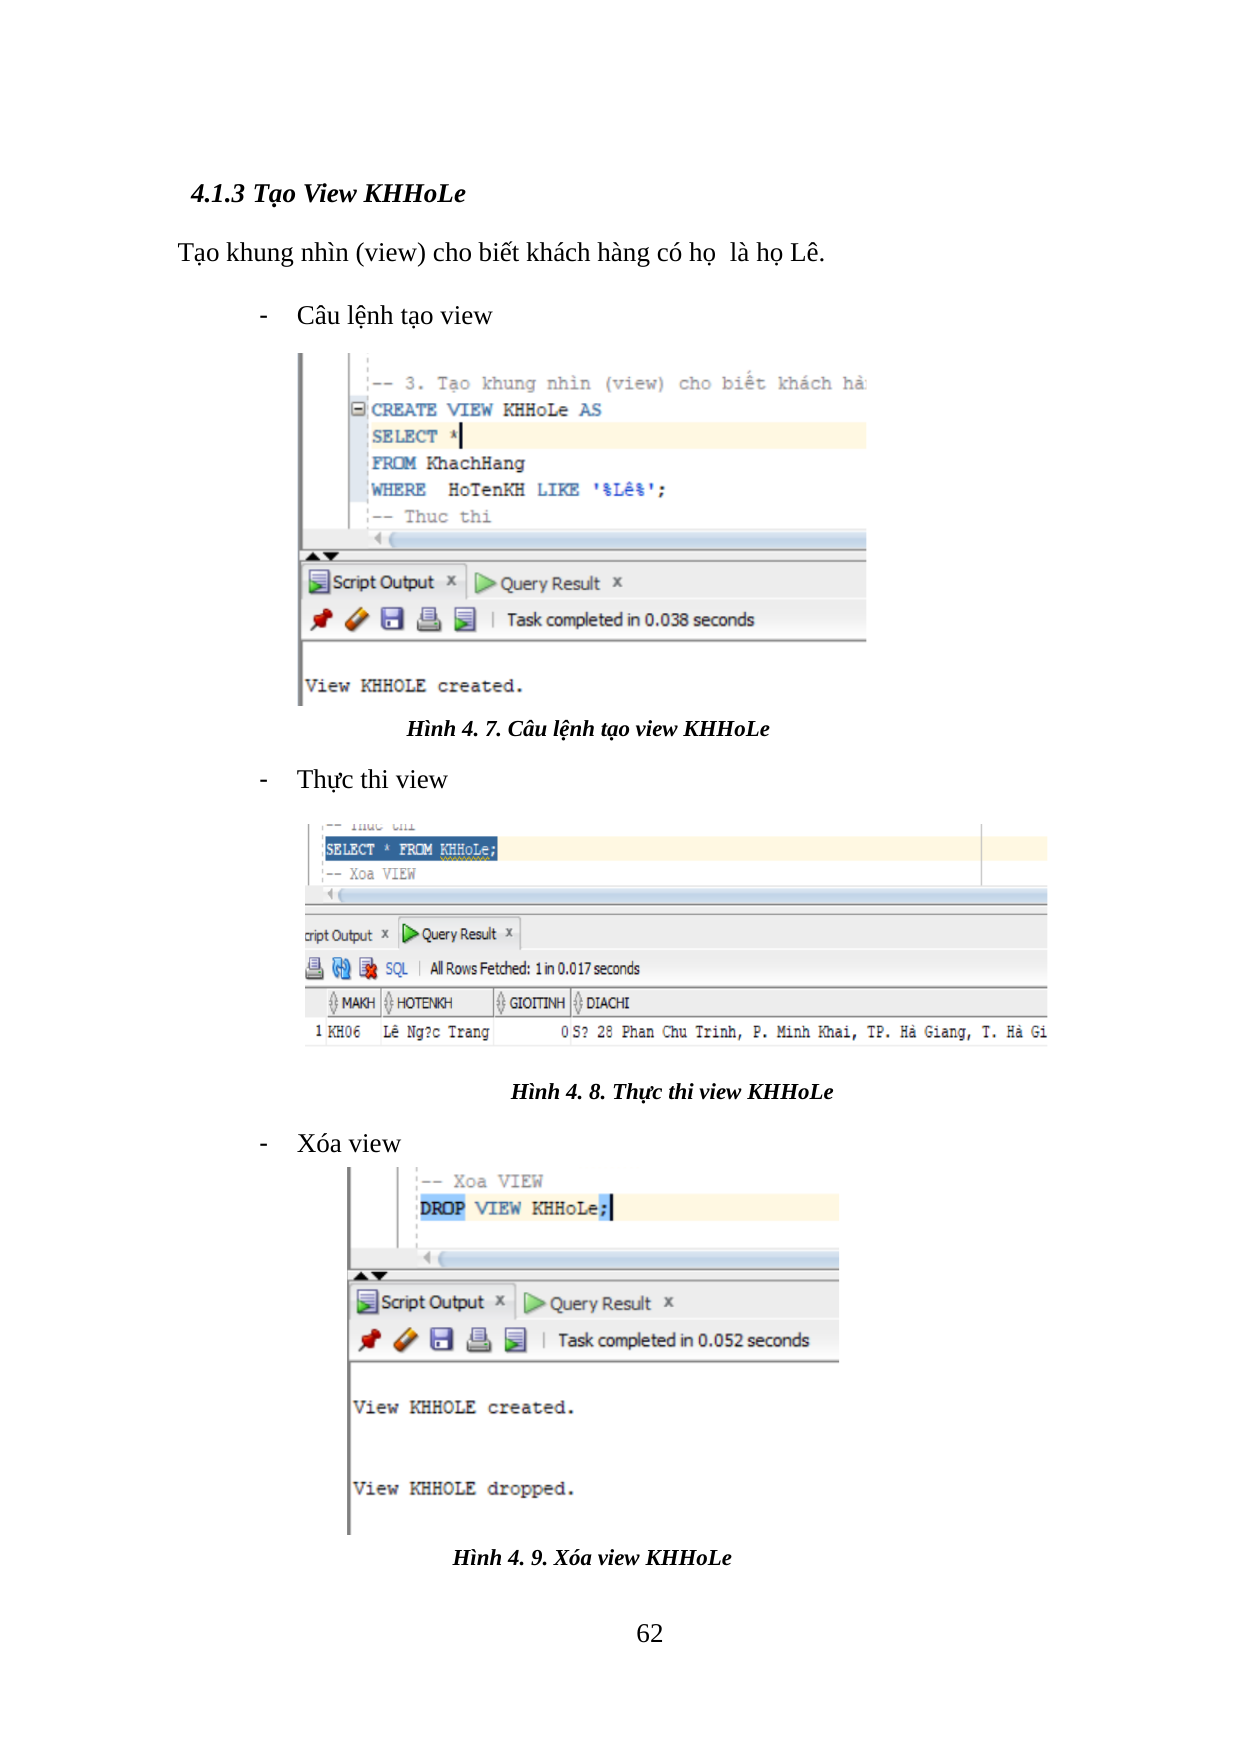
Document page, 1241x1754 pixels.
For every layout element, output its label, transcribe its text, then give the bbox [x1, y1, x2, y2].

list Câu lệnh tạo view [259, 296, 1122, 332]
subtitle Tạo View KHHoLe [191, 177, 1122, 208]
picture [305, 824, 1048, 1070]
picture [347, 1167, 840, 1535]
text Tạo khung nhìn (view) cho biết khách hàng có họ là họ Lê. [177, 236, 1122, 267]
picture [297, 353, 867, 706]
list Xóa view [259, 1105, 1122, 1160]
